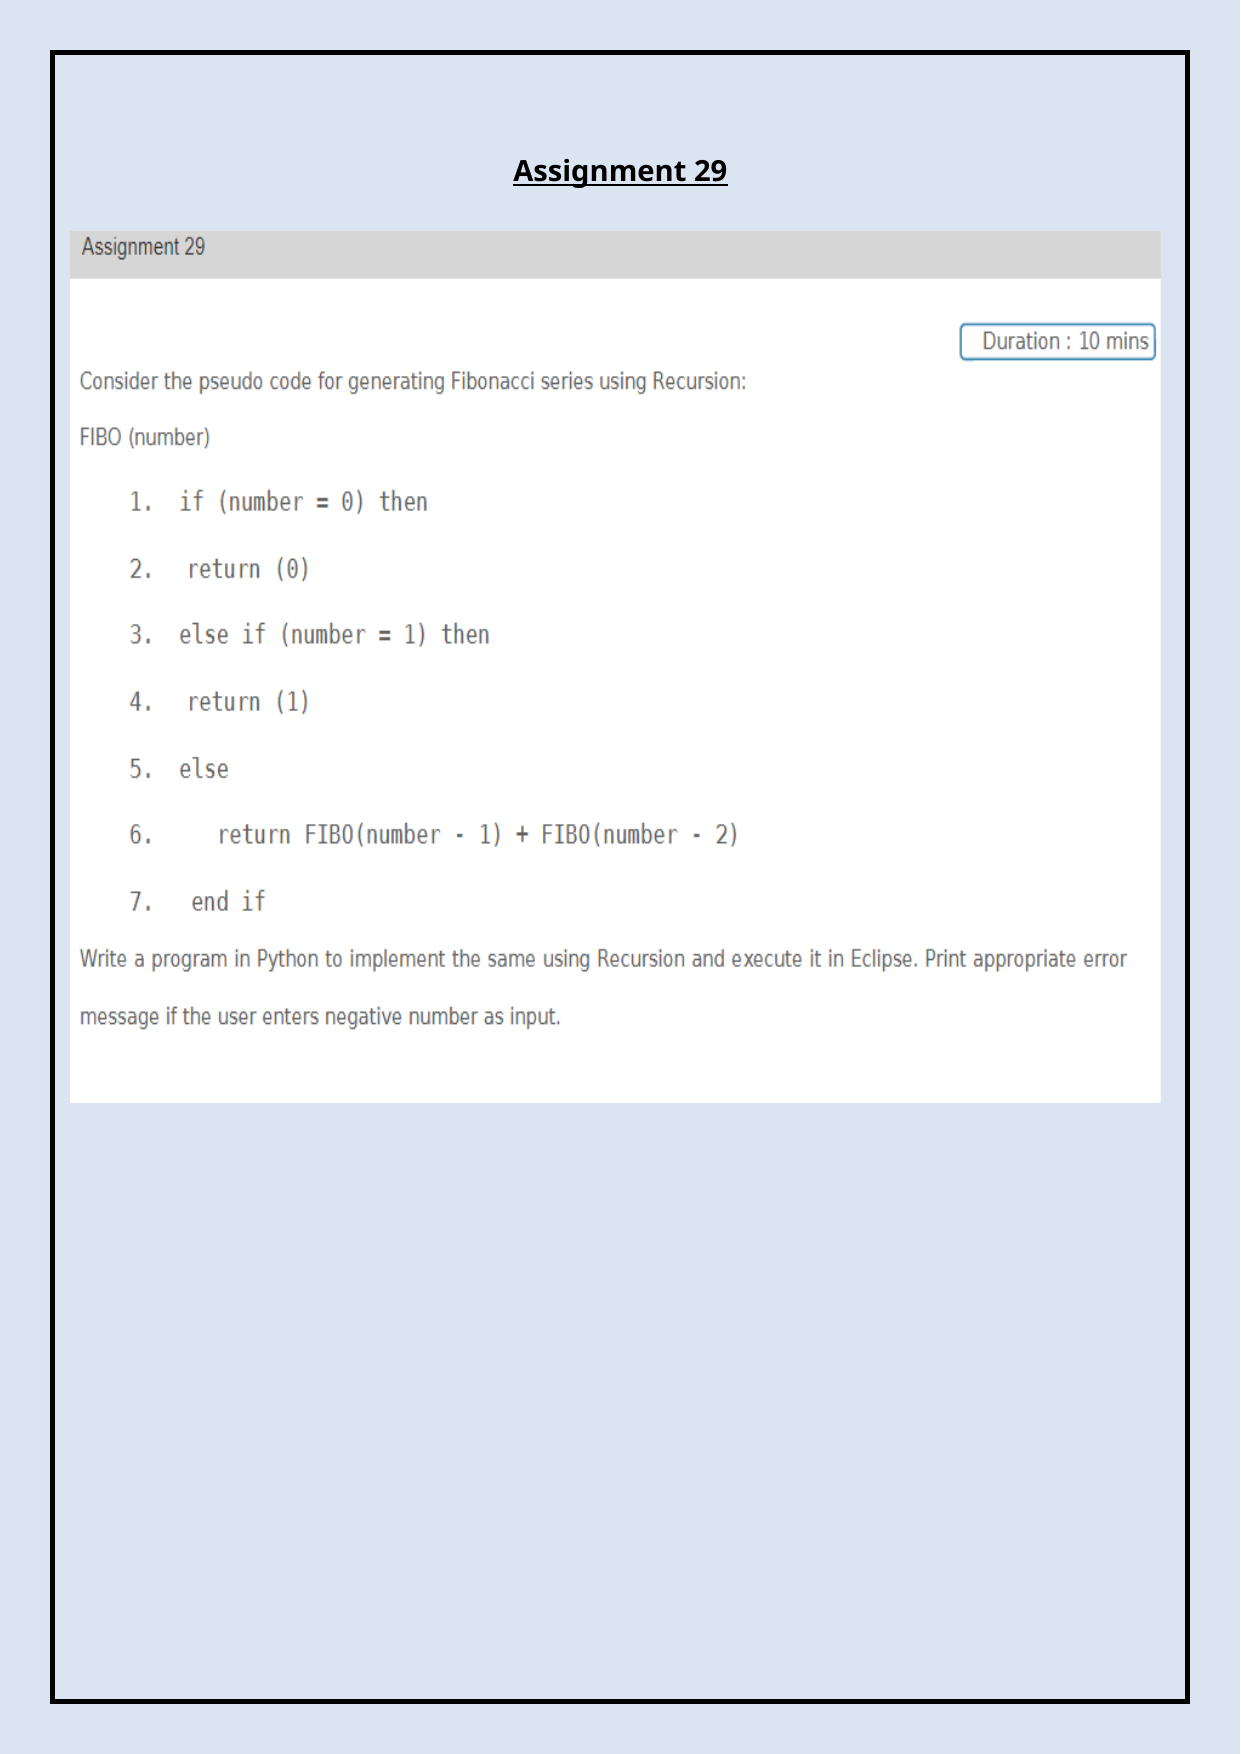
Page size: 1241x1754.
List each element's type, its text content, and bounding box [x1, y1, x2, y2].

text Assignment 29 [150, 150, 1090, 190]
picture [70, 231, 1161, 1103]
